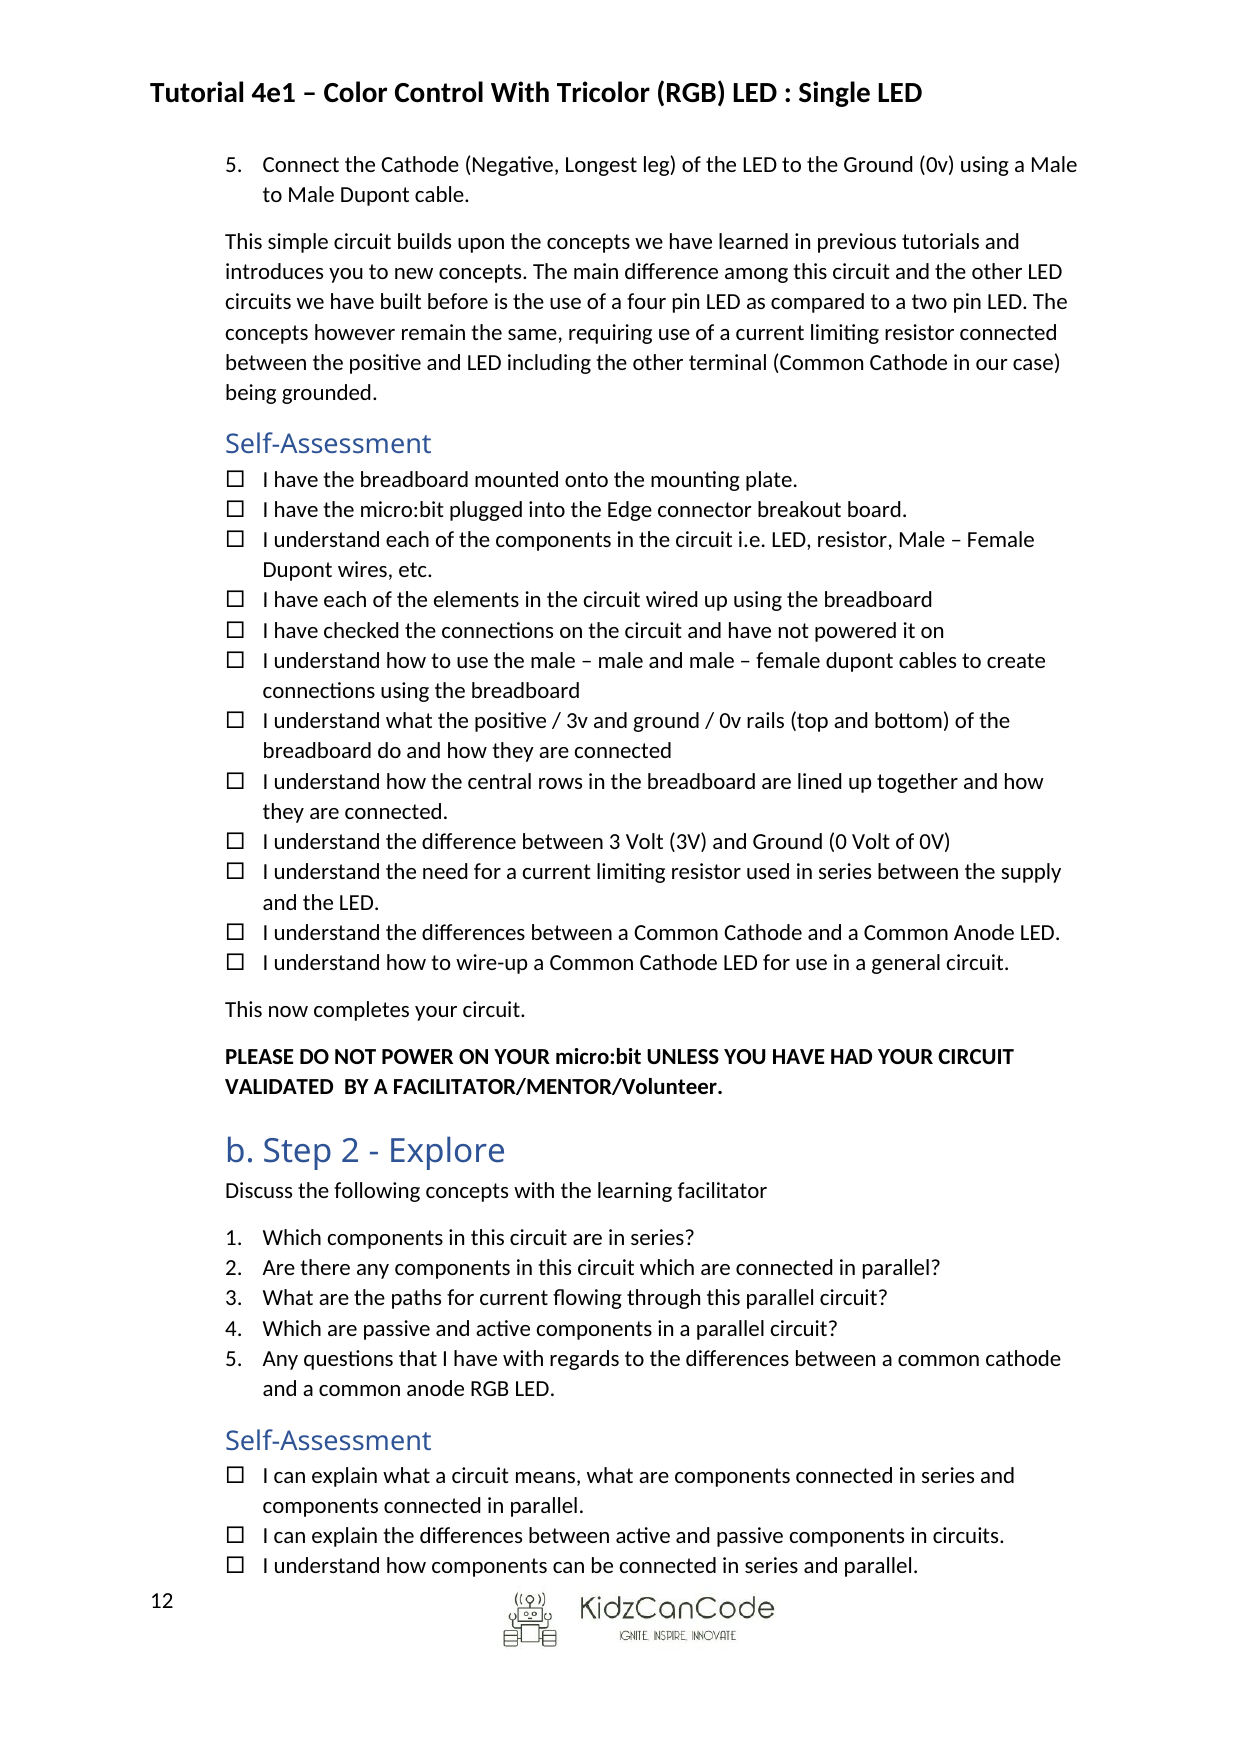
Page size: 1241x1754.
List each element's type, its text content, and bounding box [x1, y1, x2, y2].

subtitle Self-Assessment [225, 1421, 1090, 1458]
list I understand what the positive / 3v and ground / 0v rails (top and bottom) of the breadboard do and how they are connected [225, 706, 1090, 765]
text This now completes your circuit. [225, 995, 1090, 1023]
list Which are passive and active components in a parallel circuit? [225, 1314, 1090, 1342]
picture [497, 1586, 781, 1653]
list I can explain the differences between active and passive components in circuits. [225, 1521, 1090, 1549]
list Are there any components in this circuit which are connected in parallel? [225, 1253, 1090, 1281]
text Discuss the following concepts with the learning facilitator [150, 1176, 1090, 1204]
list I have each of the elements in the circuit wired up using the breadboard [225, 586, 1090, 614]
list What are the paths for current flowing through this parallel circuit? [225, 1283, 1090, 1312]
list Which components in this circuit are in series? [225, 1223, 1090, 1251]
list I understand the need for a current limiting resistor used in series between the supply and the LED. [225, 857, 1090, 916]
list I have the micro:bit plugged into the Edge connector breakout board. [225, 495, 1090, 523]
list I understand how to use the male – male and male – female dupont cables to create connections using the breadboard [225, 646, 1090, 704]
text This simple circuit builds upon the concepts we have learned in previous tutorials and introduces you to new concepts. The main difference among this circuit and the other LED circuits we have built before is the use of a four pin LED as compared to a two pin LED. The concepts however remain the same, requiring use of a current limiting resistor connected between the positive and LED including the other terminal (Common Cathode in our case) being grounded. [225, 227, 1090, 406]
list I understand how components can be connected in series and parallel. [225, 1551, 1090, 1579]
list Any questions that I have with regards to the differences between a common cathode and a common anode RGB LED. [225, 1344, 1090, 1402]
subtitle Self-Assessment [225, 425, 1090, 462]
list I understand each of the components in the circuit i.e. LED, resistor, Male – Female Dupont wires, etc. [225, 525, 1090, 583]
list I understand the difference between 3 Volt (3V) and Ground (0 Volt of 0V) [225, 827, 1090, 855]
list I can explain what a circuit means, what are components connected in series and components connected in parallel. [225, 1461, 1090, 1519]
list I have the breadboard mounted onto the mounting plate. [225, 465, 1090, 493]
subtitle Step 2 - Explore [225, 1127, 1090, 1173]
list I have checked the connections on the circuit and have not powered it on [225, 616, 1090, 644]
text PLEASE DO NOT POWER ON YOUR micro:bit UNLESS YOU HAVE HAD YOUR CIRCUIT VALIDATED BY A FACILITATOR/MENTOR/Volunteer. [225, 1042, 1090, 1100]
list I understand how the central rows in the breadboard are lined up together and how they are connected. [225, 767, 1090, 825]
list I understand the differences between a Common Cathode and a Common Anode LED. [225, 918, 1090, 946]
list Connect the Cathode (Negative, Longest leg) of the LED to the Ground (0v) using a Male to Male Dupont cable. [225, 150, 1090, 208]
list I understand how to wire-up a Common Cathode LED for use in a general circuit. [225, 948, 1090, 976]
